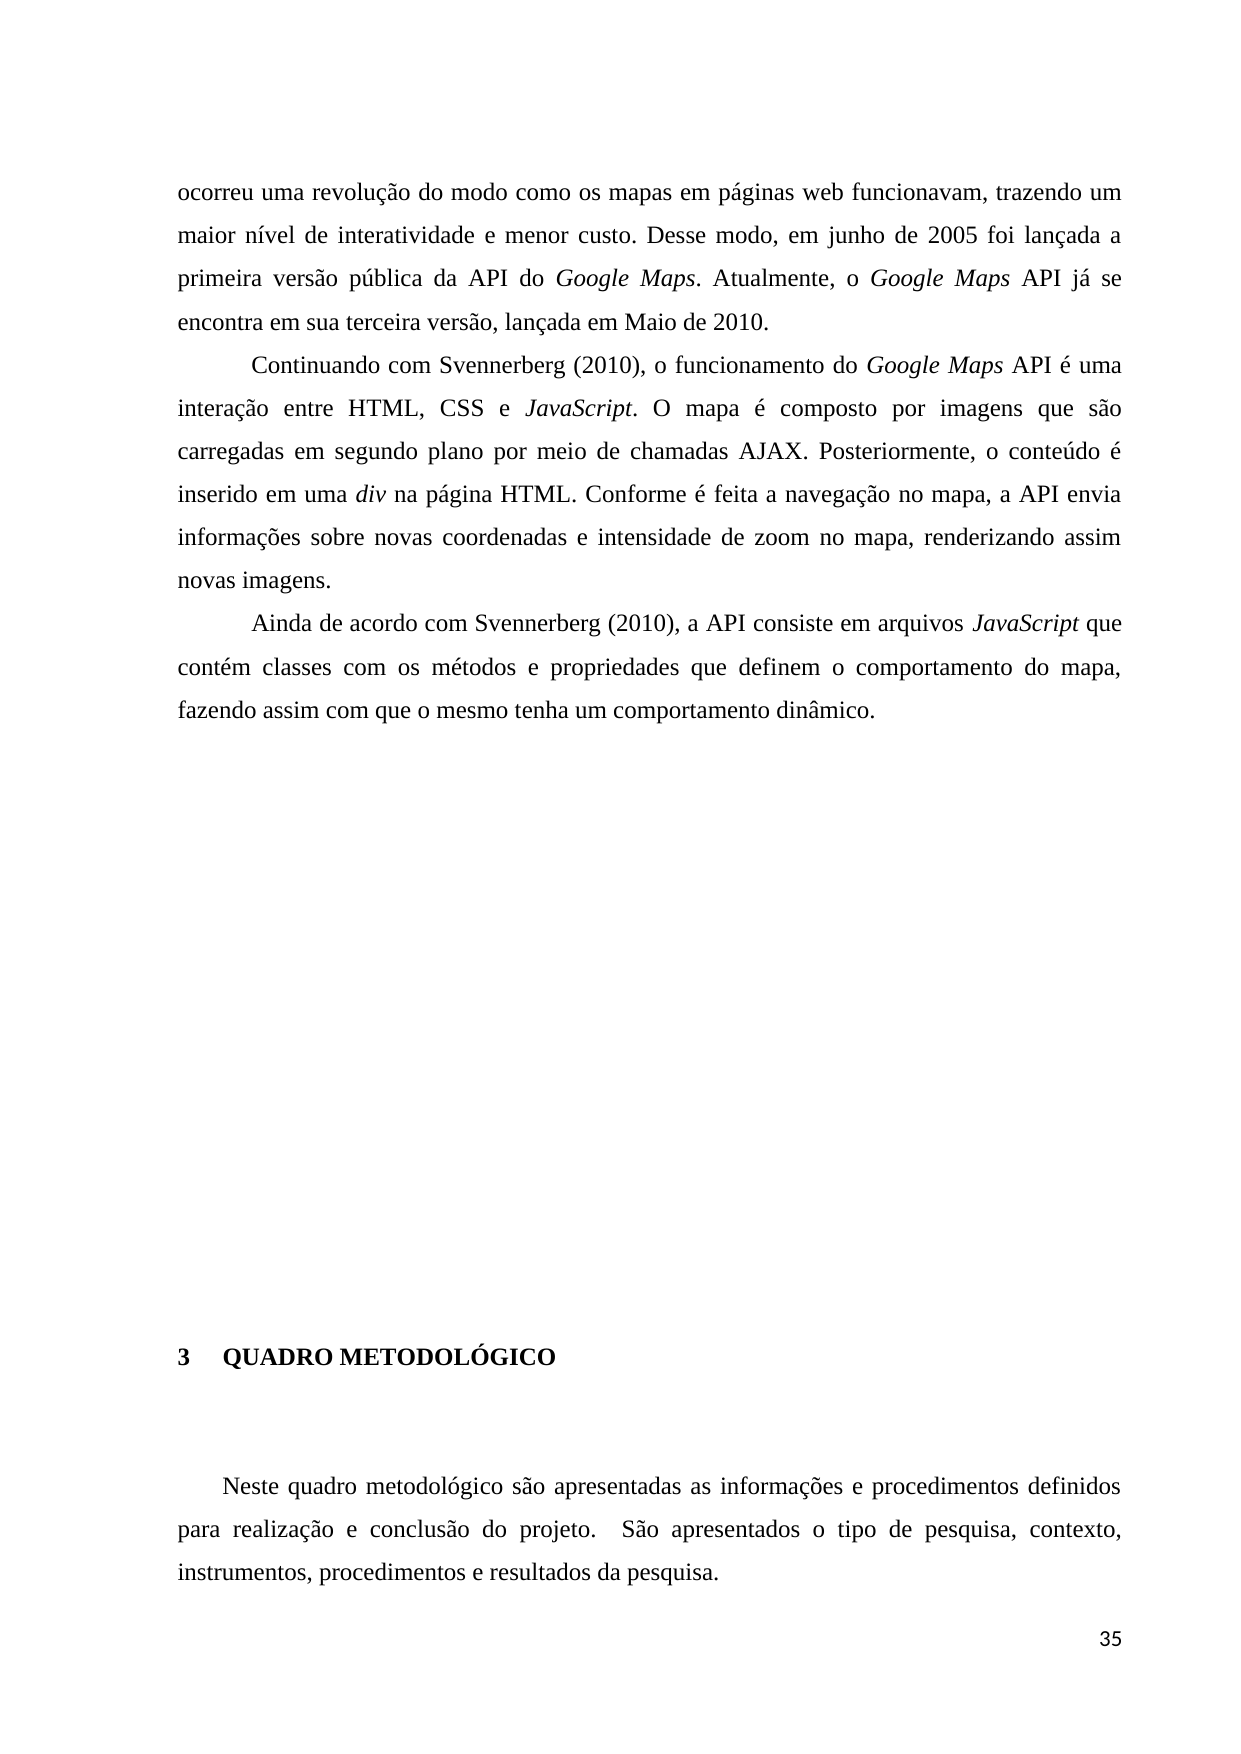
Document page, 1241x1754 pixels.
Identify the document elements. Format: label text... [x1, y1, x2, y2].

text Continuando com Svennerberg (2010), o funcionamento do Google Maps API é uma interação entre HTML, CSS e JavaScript. O mapa é composto por imagens que são carregadas em segundo plano por meio de chamadas AJAX. Posteriormente, o conteúdo é inserido em uma div na página HTML. Conforme é feita a navegação no mapa, a API envia informações sobre novas coordenadas e intensidade de zoom no mapa, renderizando assim novas imagens. [177, 350, 1122, 594]
text Neste quadro metodológico são apresentadas as informações e procedimentos definidos para realização e conclusão do projeto. São apresentados o tipo de pesquisa, contexto, instrumentos, procedimentos e resultados da pesquisa. [177, 1471, 1122, 1586]
subtitle QUADRO METODOLÓGICO [177, 1342, 1122, 1370]
text Ainda de acordo com Svennerberg (2010), a API consiste em arquivos JavaScript que contém classes com os métodos e propriedades que definem o comportamento do mapa, fazendo assim com que o mesmo tenha um comportamento dinâmico. [177, 608, 1122, 723]
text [177, 177, 1122, 335]
